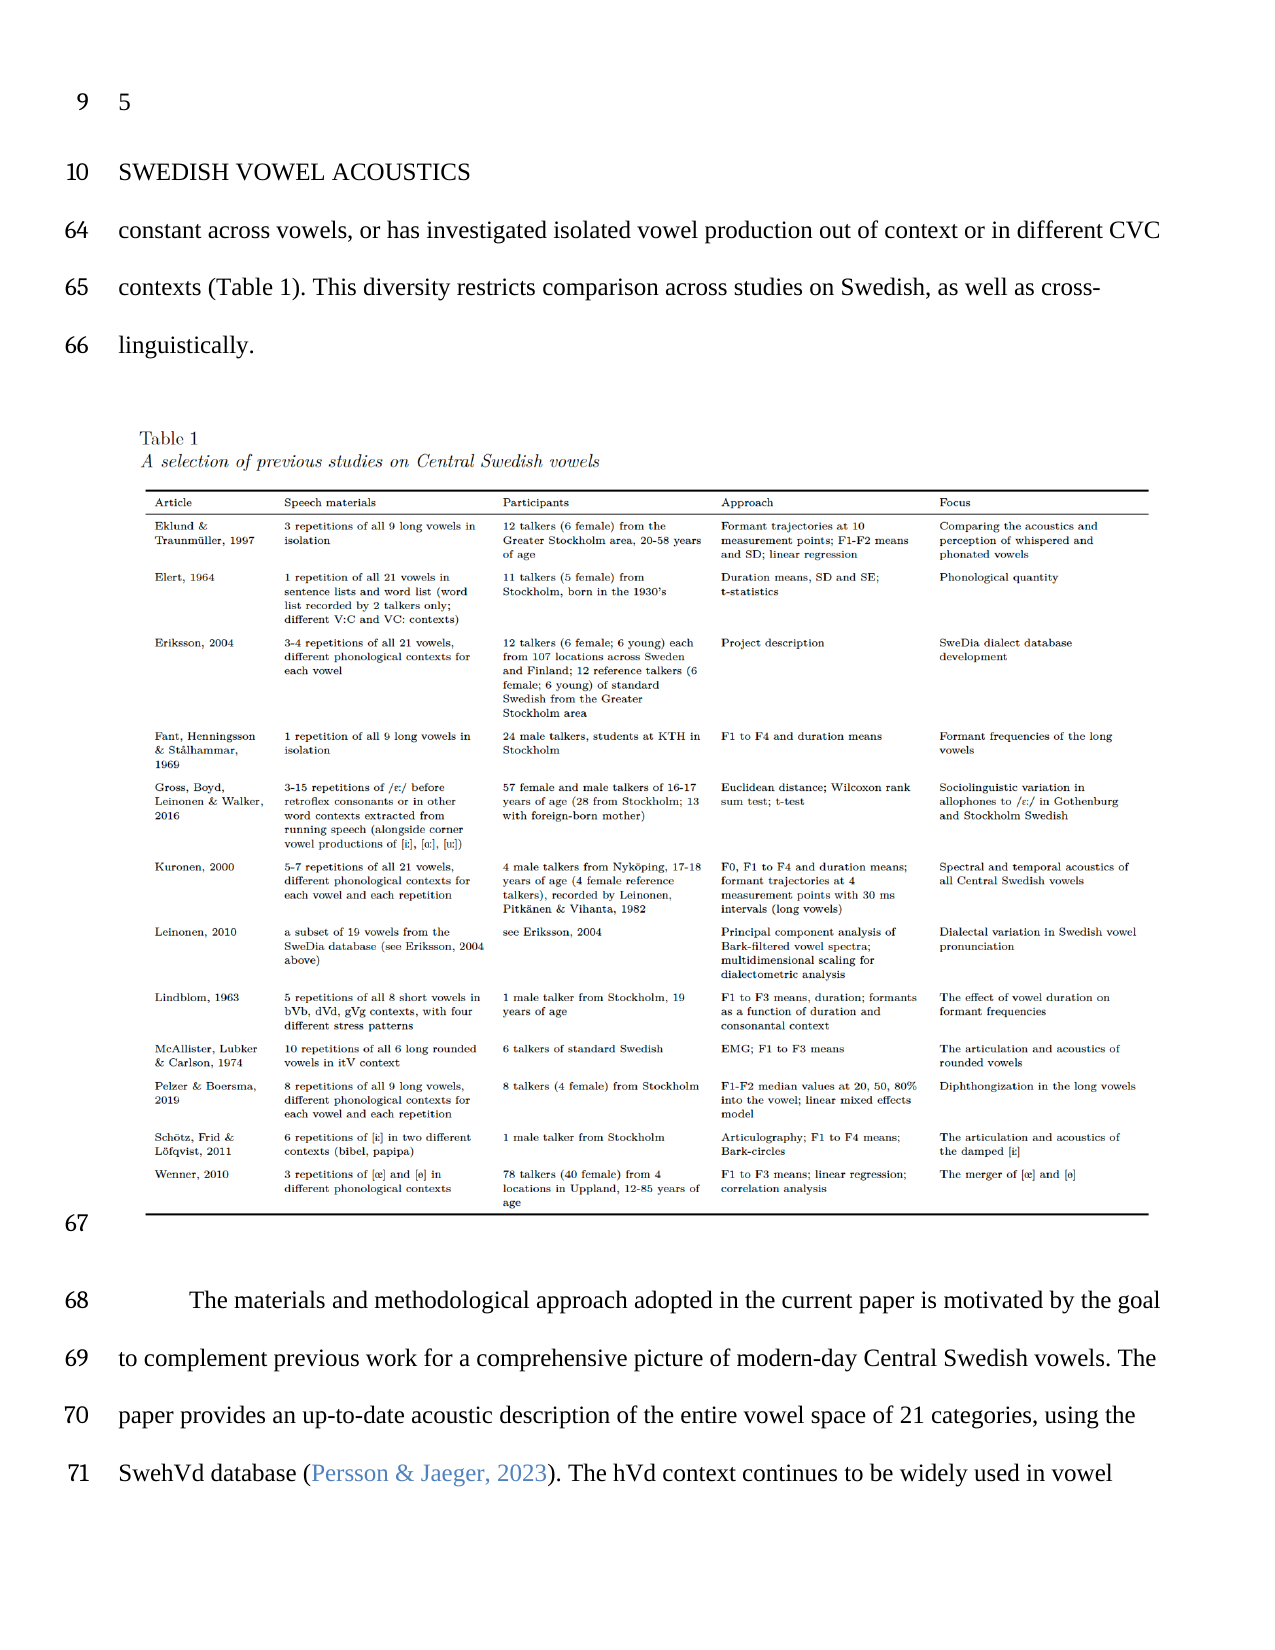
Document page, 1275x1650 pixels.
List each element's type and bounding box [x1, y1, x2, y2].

text [118, 1286, 1181, 1487]
text [118, 215, 1181, 359]
picture [118, 412, 1168, 1232]
